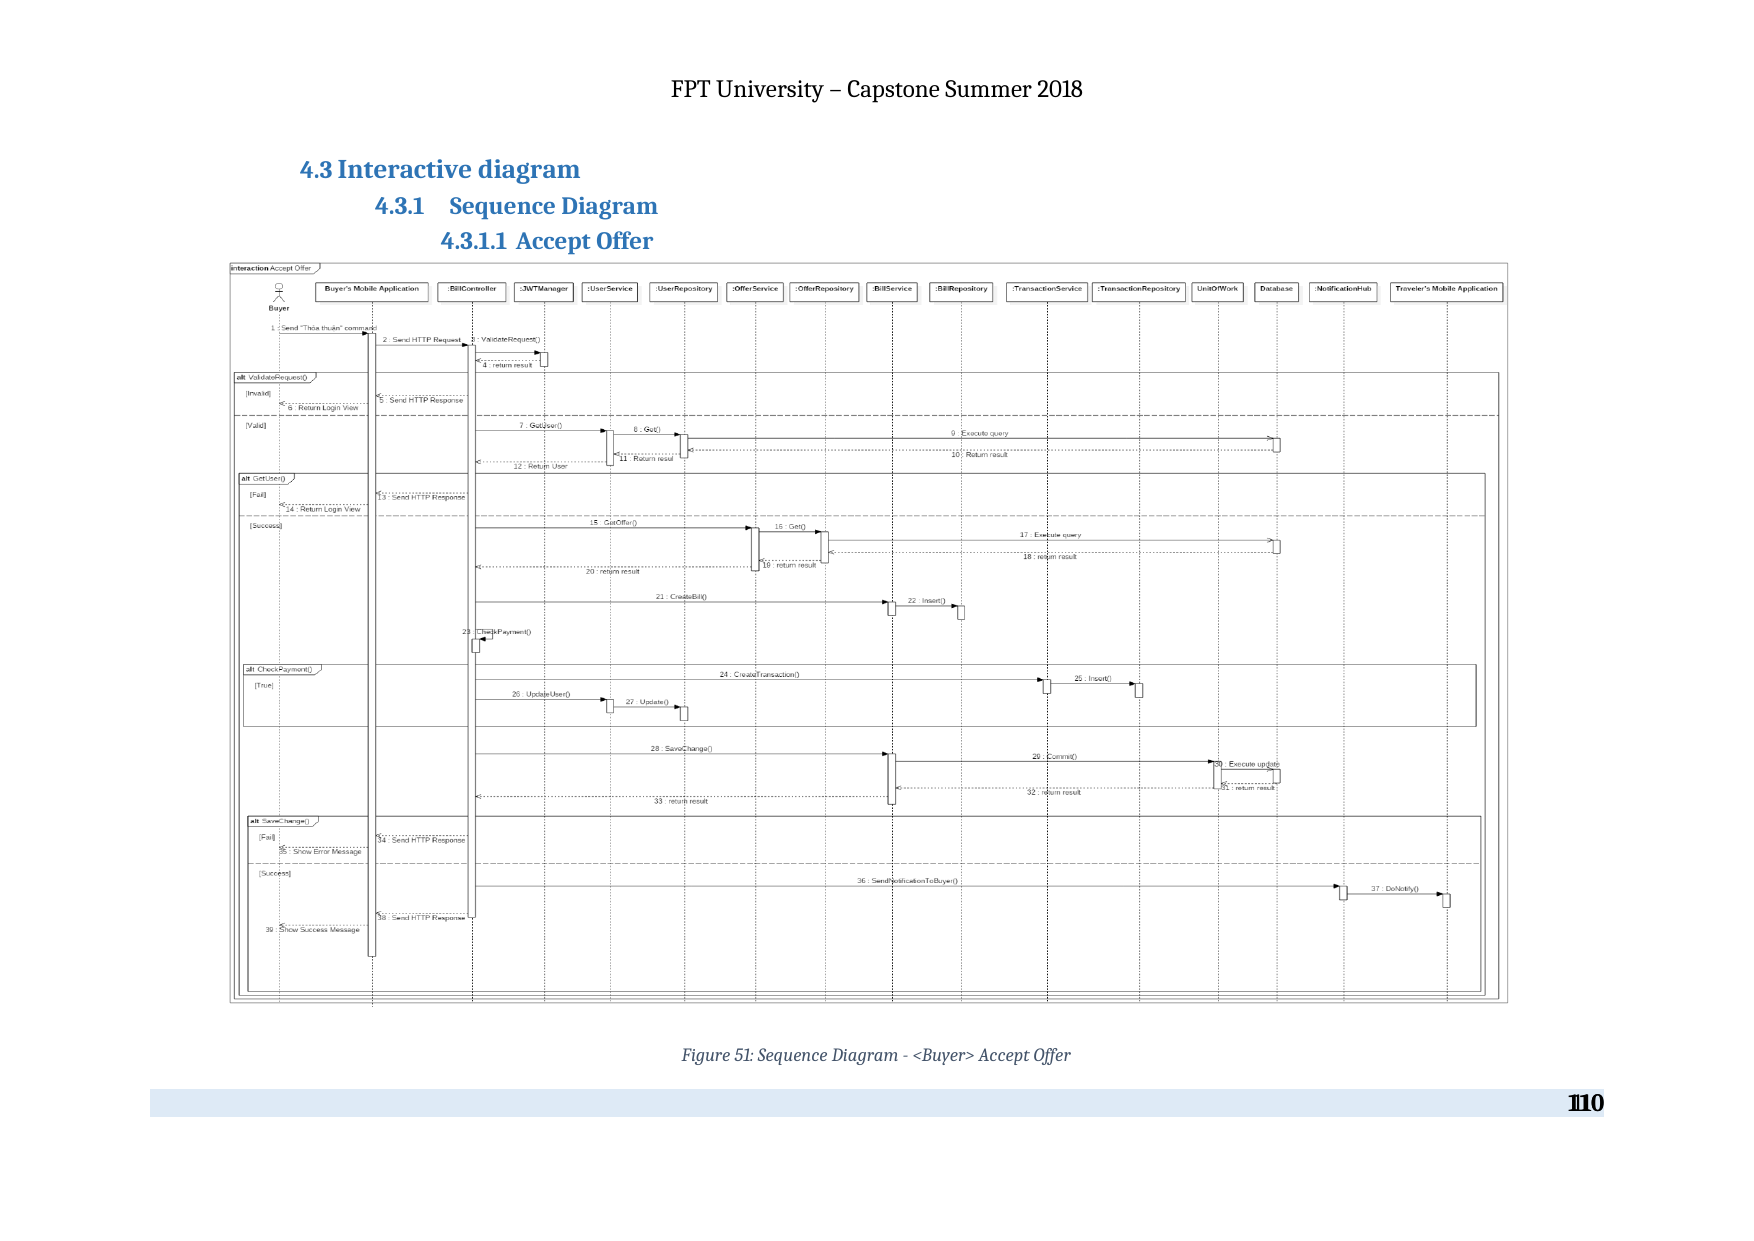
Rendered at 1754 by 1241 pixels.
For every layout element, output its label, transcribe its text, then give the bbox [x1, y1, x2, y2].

subtitle Interactive diagram [300, 154, 1604, 185]
subtitle Accept Offer [441, 227, 1604, 256]
subtitle Sequence Diagram [375, 192, 1604, 221]
picture [224, 258, 1530, 1026]
